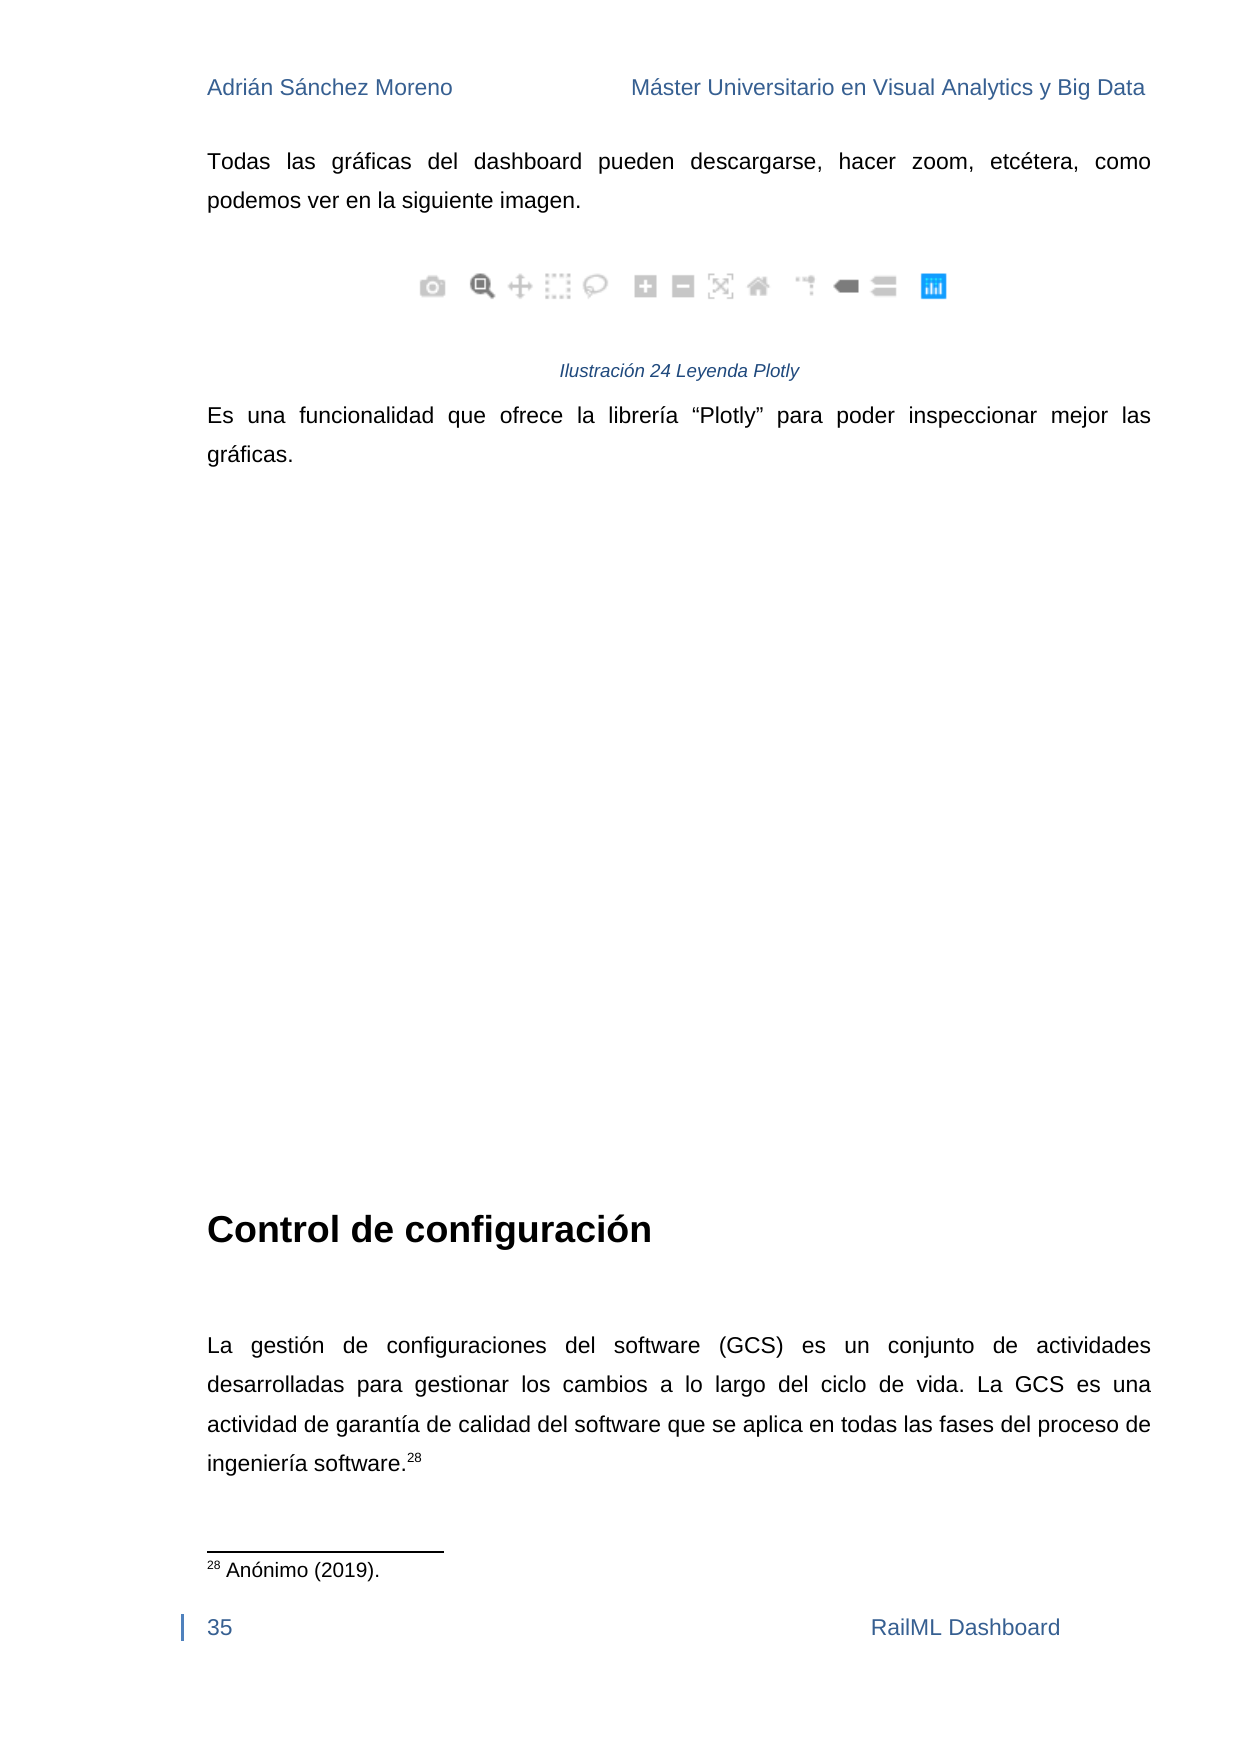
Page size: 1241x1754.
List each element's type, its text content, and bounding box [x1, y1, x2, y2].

picture [400, 247, 959, 326]
subtitle Control de configuración [207, 1207, 1152, 1250]
text Es una funcionalidad que ofrece la librería “Plotly” para poder inspeccionar mejor las gráficas. [207, 402, 1152, 468]
text Todas las gráficas del dashboard pueden descargarse, hacer zoom, etcétera, como podemos ver en la siguiente imagen. [207, 148, 1152, 213]
text La gestión de configuraciones del software (GCS) es un conjunto de actividades desarrolladas para gestionar los cambios a lo largo del ciclo de vida. La GCS es una actividad de garantía de calidad del software que se aplica en todas las fases del proceso de ingeniería software. [207, 1332, 1152, 1477]
